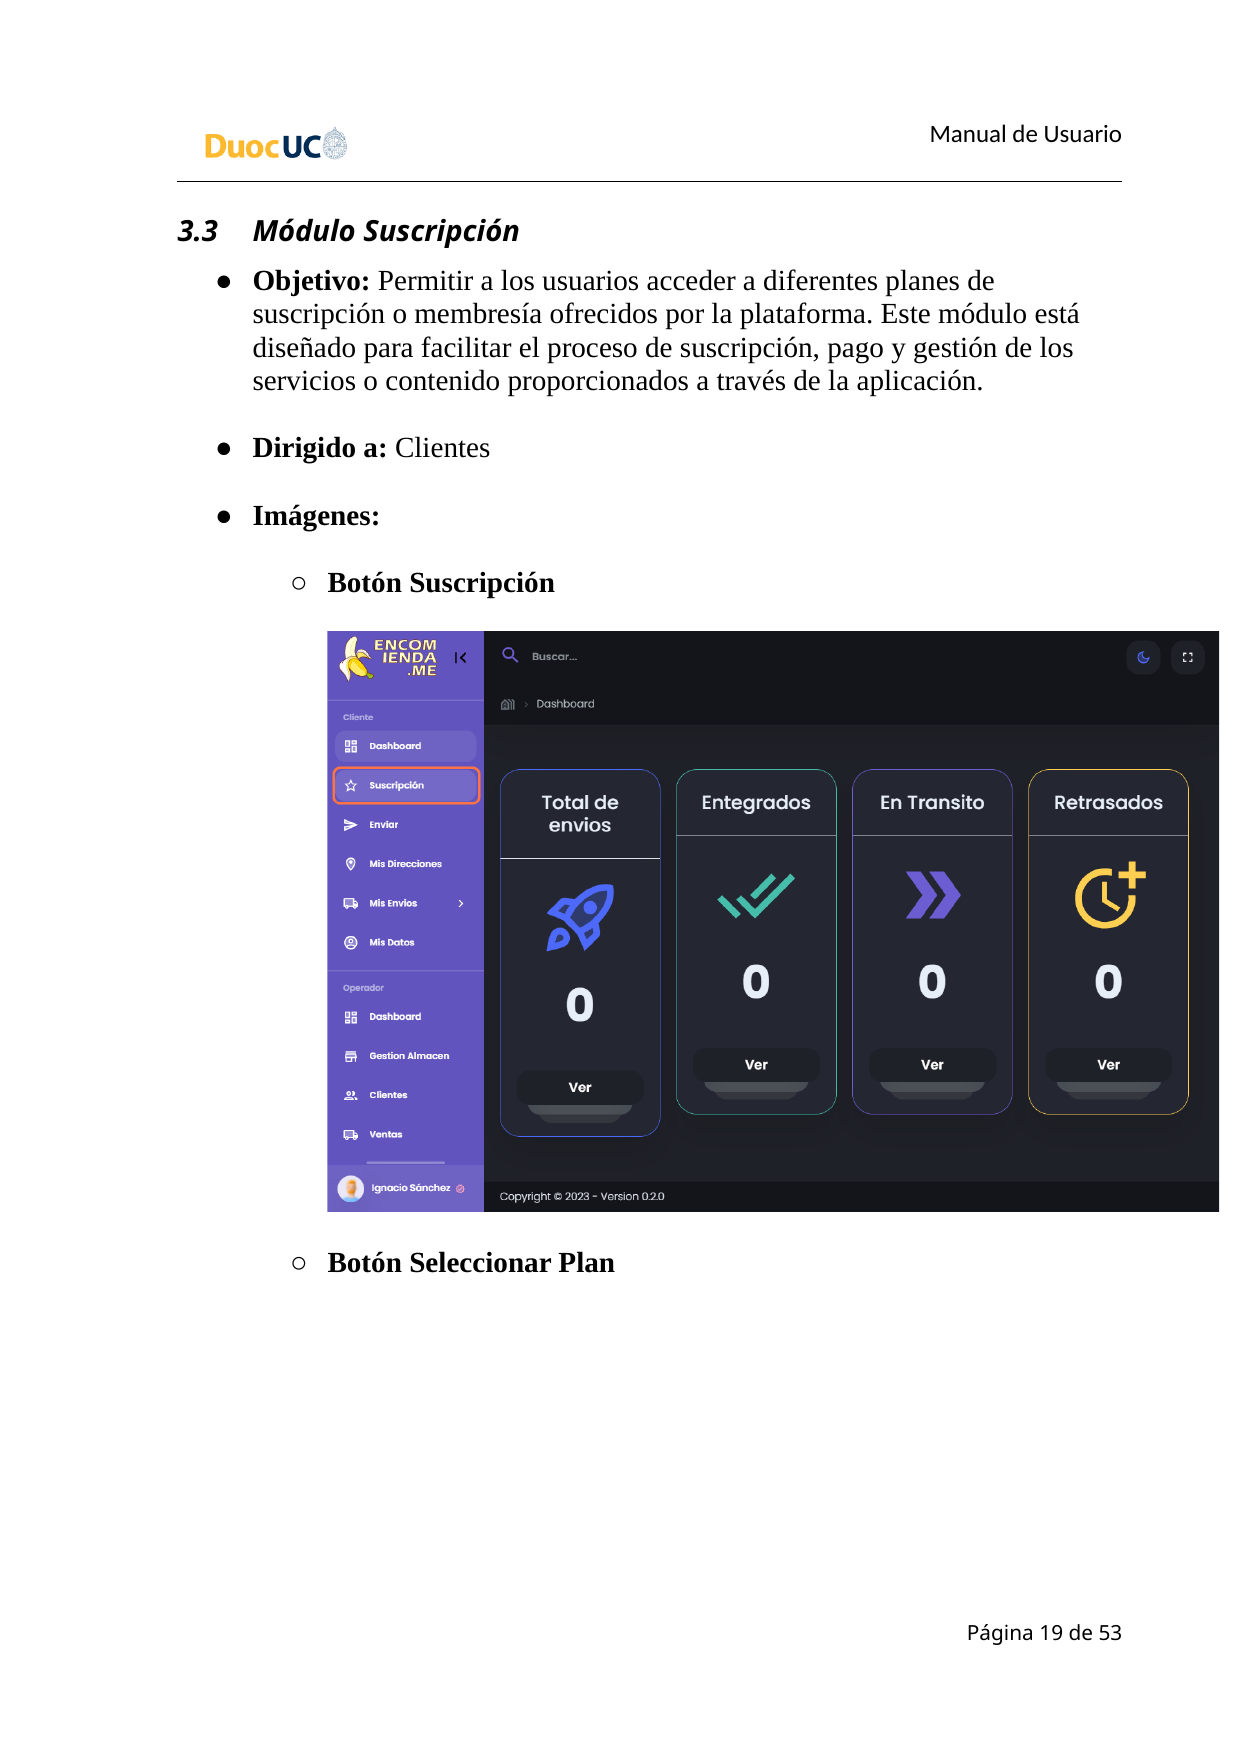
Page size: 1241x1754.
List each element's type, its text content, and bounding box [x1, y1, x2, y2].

list Objetivo: Permitir a los usuarios acceder a diferentes planes de suscripción o membresía ofrecidos por la plataforma. Este módulo está diseñado para facilitar el proceso de suscripción, pago y gestión de los servicios o contenido proporcionados a través de la aplicación. [215, 263, 1122, 397]
picture [198, 123, 352, 162]
list Módulo Suscripción [177, 211, 1122, 250]
list Botón Seleccionar Plan [290, 1245, 1122, 1278]
list Dirigido a: Clientes [215, 431, 1122, 464]
list Imágenes: [215, 498, 1122, 531]
picture [327, 631, 1220, 1212]
list Botón Suscripción [290, 565, 1122, 598]
